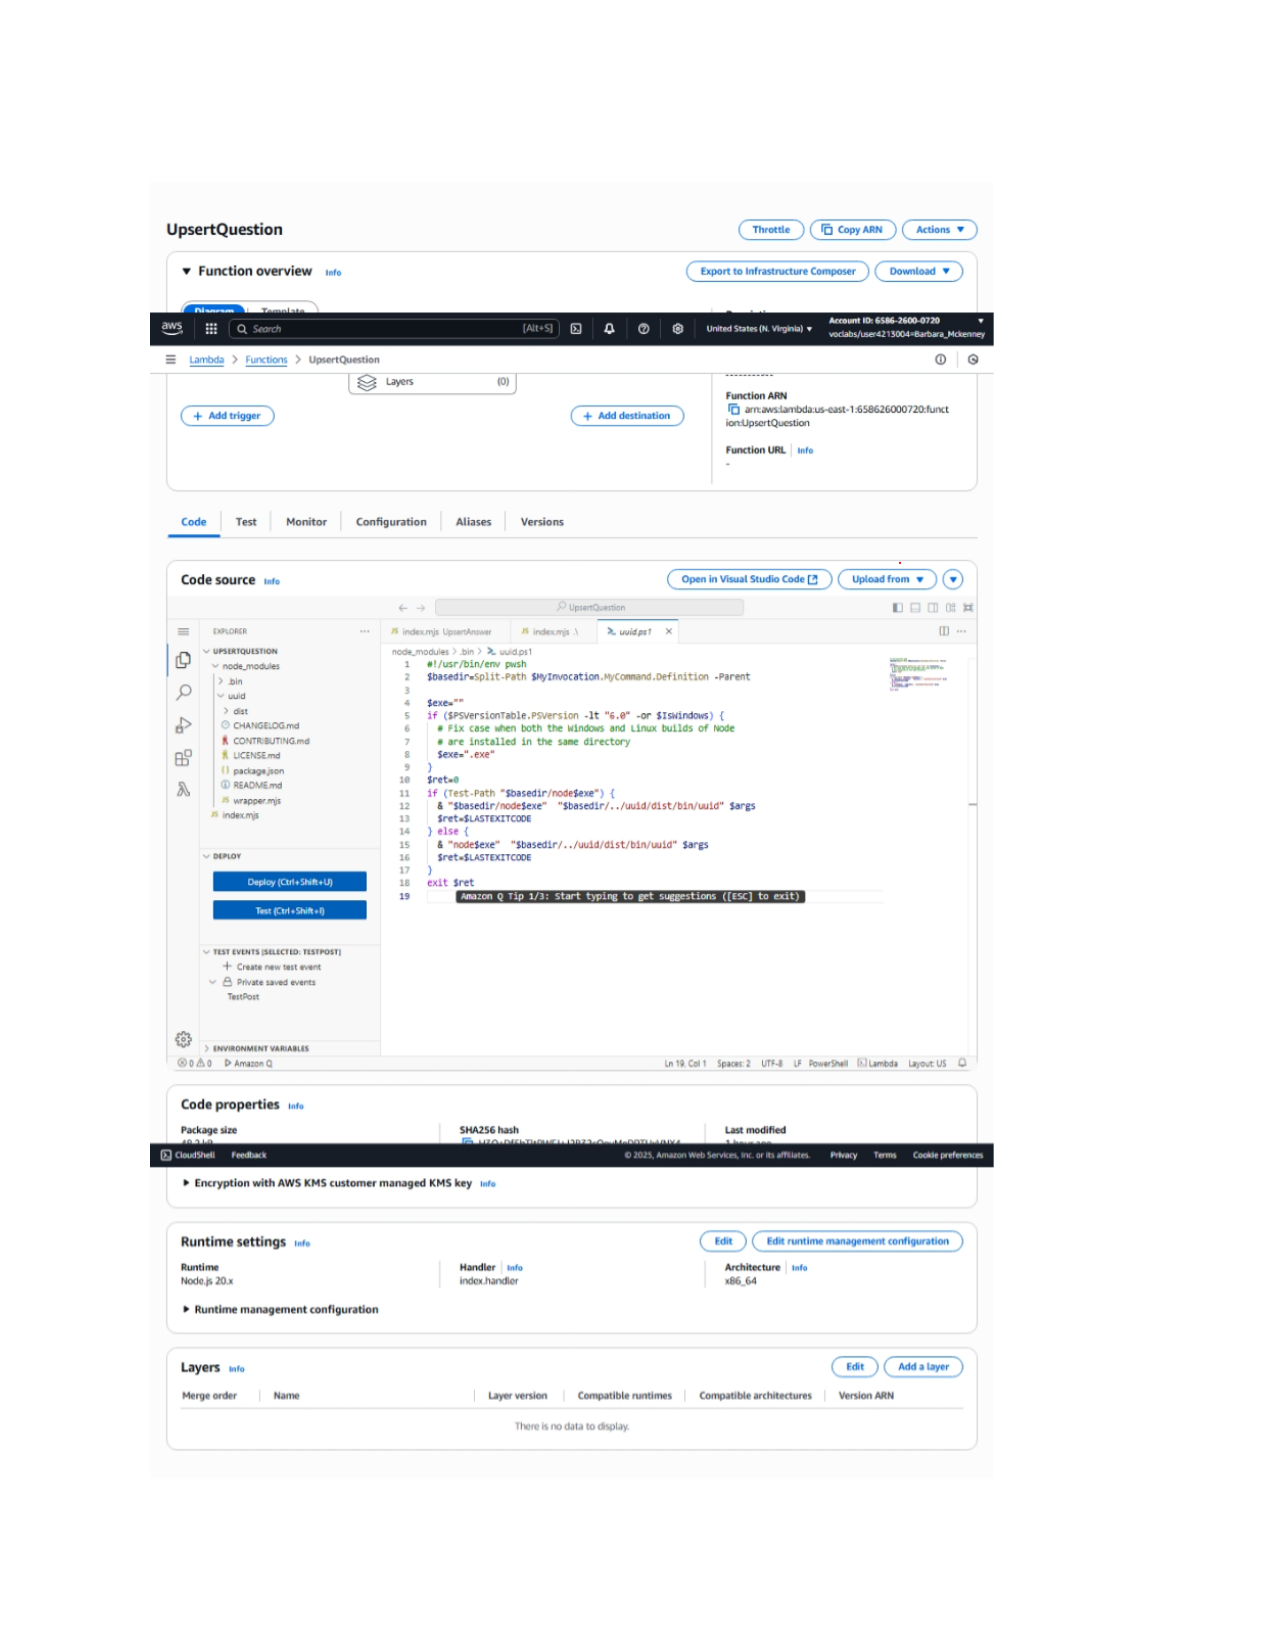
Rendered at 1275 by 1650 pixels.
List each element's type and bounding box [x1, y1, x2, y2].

picture [150, 150, 994, 1500]
